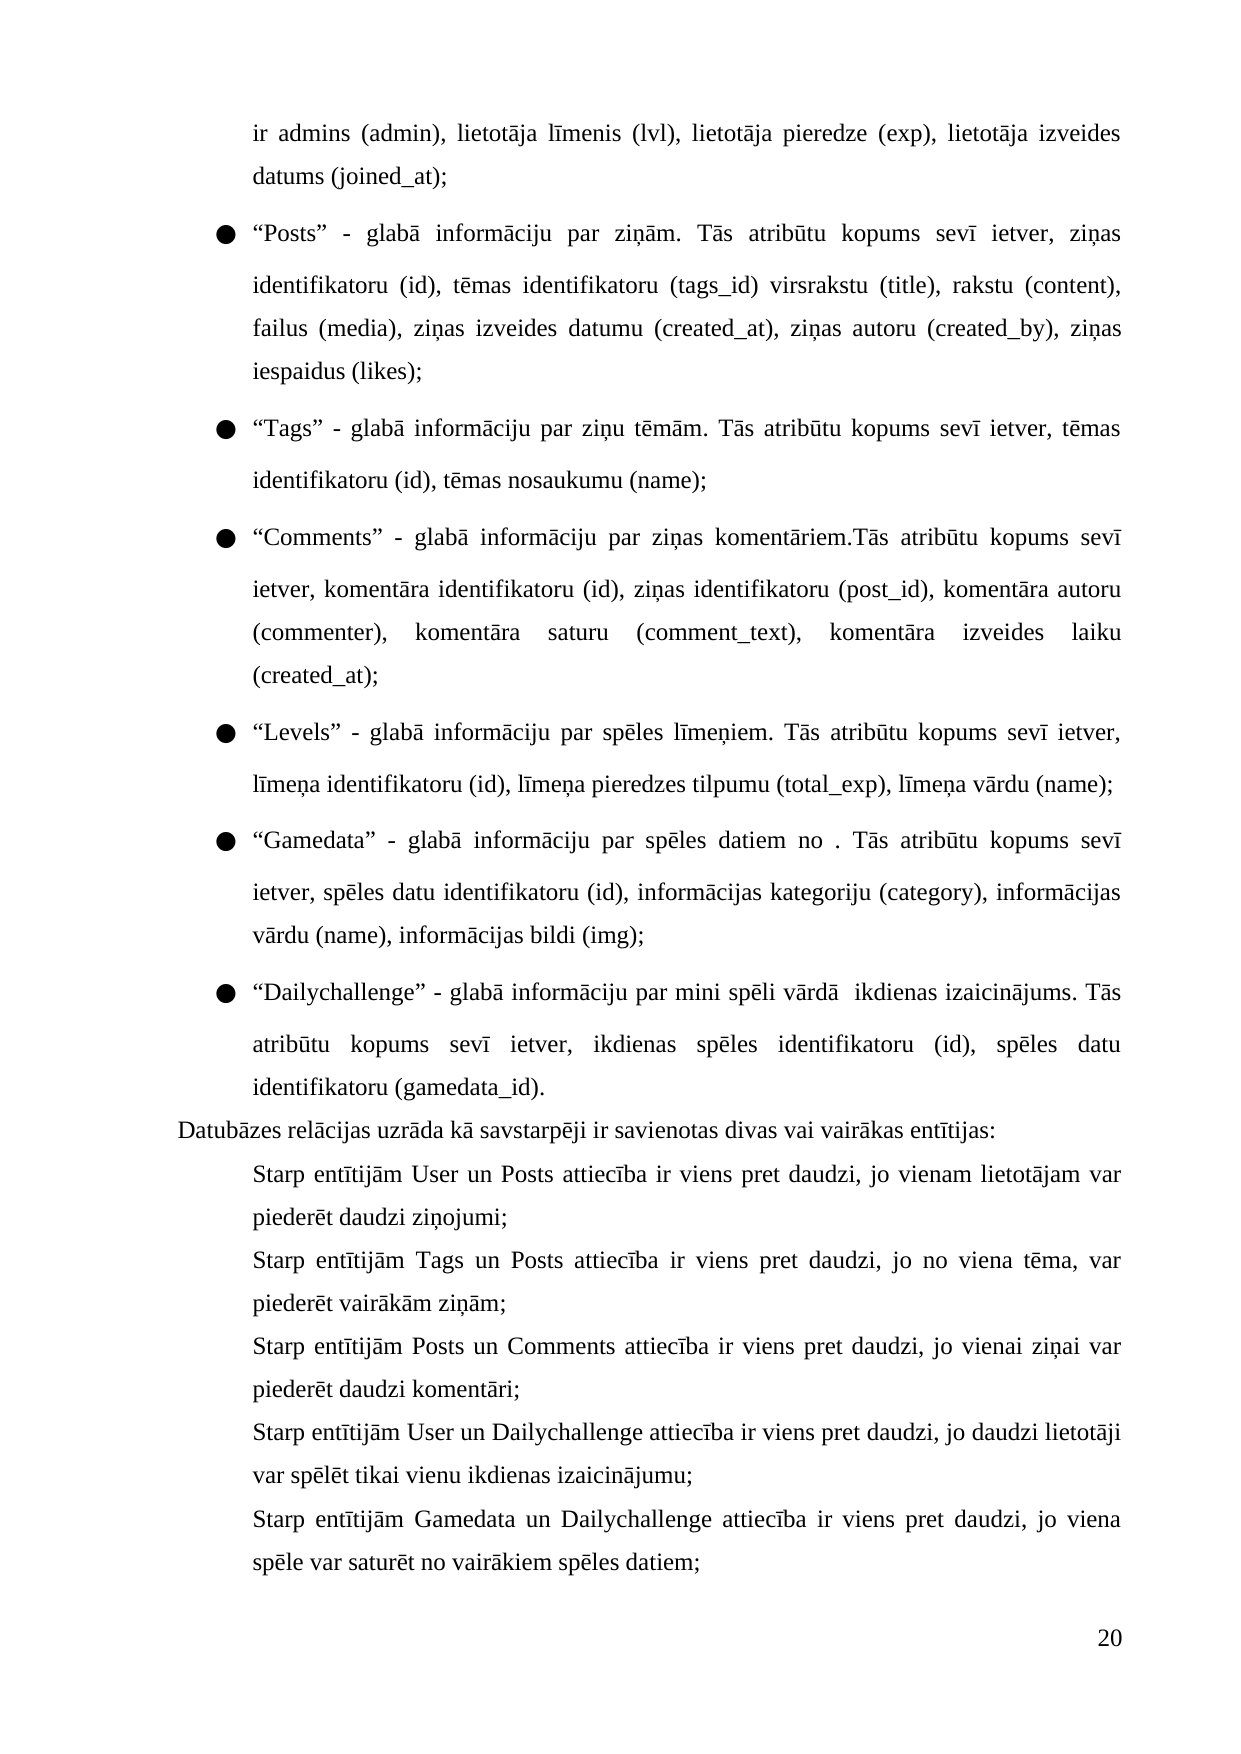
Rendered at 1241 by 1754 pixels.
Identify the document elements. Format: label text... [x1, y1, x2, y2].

list “Comments” - glabā informāciju par ziņas komentāriem.Tās atribūtu kopums sevī ietver, komentāra identifikatoru (id), ziņas identifikatoru (post_id), komentāra autoru (commenter), komentāra saturu (comment_text), komentāra izveides laiku (created_at); [215, 508, 1122, 689]
list “Dailychallenge” - glabā informāciju par mini spēli vārdā ikdienas izaicinājums. Tās atribūtu kopums sevī ietver, ikdienas spēles identifikatoru (id), spēles datu identifikatoru (gamedata_id). [215, 964, 1122, 1101]
text Starp entītijām Gamedata un Dailychallenge attiecība ir viens pret daudzi, jo viena spēle var saturēt no vairākiem spēles datiem; [252, 1504, 1122, 1576]
list “Posts” - glabā informāciju par ziņām. Tās atribūtu kopums sevī ietver, ziņas identifikatoru (id), tēmas identifikatoru (tags_id) virsrakstu (title), rakstu (content), failus (media), ziņas izveides datumu (created_at), ziņas autoru (created_by), ziņas iespaidus (likes); [215, 204, 1122, 385]
text Starp entītijām Posts un Comments attiecība ir viens pret daudzi, jo vienai ziņai var piederēt daudzi komentāri; [252, 1331, 1122, 1403]
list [215, 118, 1122, 190]
list “Gamedata” - glabā informāciju par spēles datiem no . Tās atribūtu kopums sevī ietver, spēles datu identifikatoru (id), informācijas kategoriju (category), informācijas vārdu (name), informācijas bildi (img); [215, 812, 1122, 949]
text Starp entītijām Tags un Posts attiecība ir viens pret daudzi, jo no viena tēma, var piederēt vairākām ziņām; [252, 1245, 1122, 1317]
text Datubāzes relācijas uzrāda kā savstarpēji ir savienotas divas vai vairākas entītijas: [177, 1116, 1122, 1144]
text Starp entītijām User un Dailychallenge attiecība ir viens pret daudzi, jo daudzi lietotāji var spēlēt tikai vienu ikdienas izaicinājumu; [252, 1417, 1122, 1489]
text Starp entītijām User un Posts attiecība ir viens pret daudzi, jo vienam lietotājam var piederēt daudzi ziņojumi; [252, 1159, 1122, 1231]
list “Levels” - glabā informāciju par spēles līmeņiem. Tās atribūtu kopums sevī ietver, līmeņa identifikatoru (id), līmeņa pieredzes tilpumu (total_exp), līmeņa vārdu (name); [215, 703, 1122, 797]
list “Tags” - glabā informāciju par ziņu tēmām. Tās atribūtu kopums sevī ietver, tēmas identifikatoru (id), tēmas nosaukumu (name); [215, 399, 1122, 494]
